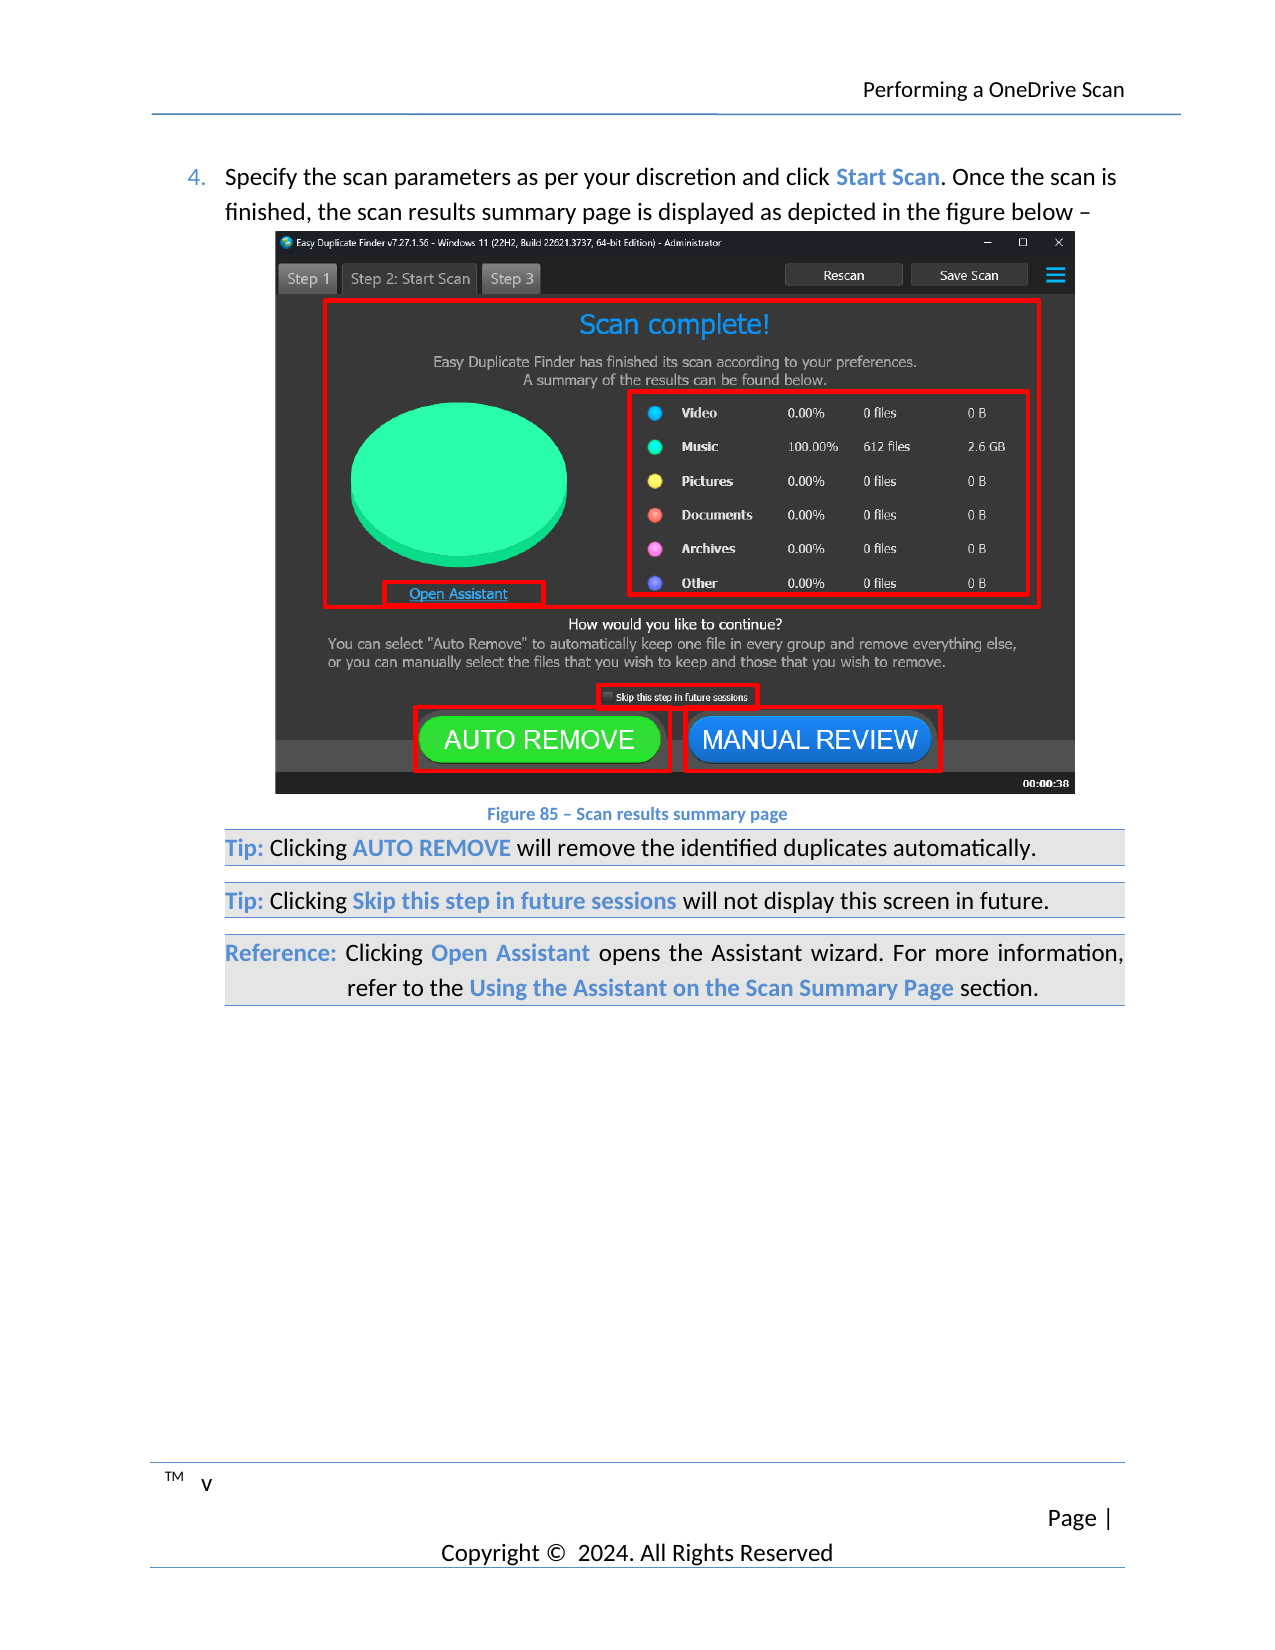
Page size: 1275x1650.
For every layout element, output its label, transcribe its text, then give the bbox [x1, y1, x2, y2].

list Specify the scan parameters as per your discretion and click Start Scan. Once the scan is finished, the scan results summary page is displayed as depicted in the figure below – [187, 161, 1125, 227]
text Reference: Clicking Open Assistant opens the Assistant wizard. For more information, refer to the Using the Assistant on the Scan Summary Page section. [225, 935, 1125, 1005]
text Tip: Clicking Skip this step in future sessions will not display this screen in future. [225, 883, 1125, 917]
text Figure 85 – Scan results summary page [150, 802, 1125, 825]
picture [275, 231, 1075, 794]
text Tip: Clicking AUTO REMOVE will remove the identified duplicates automatically. [225, 830, 1125, 865]
